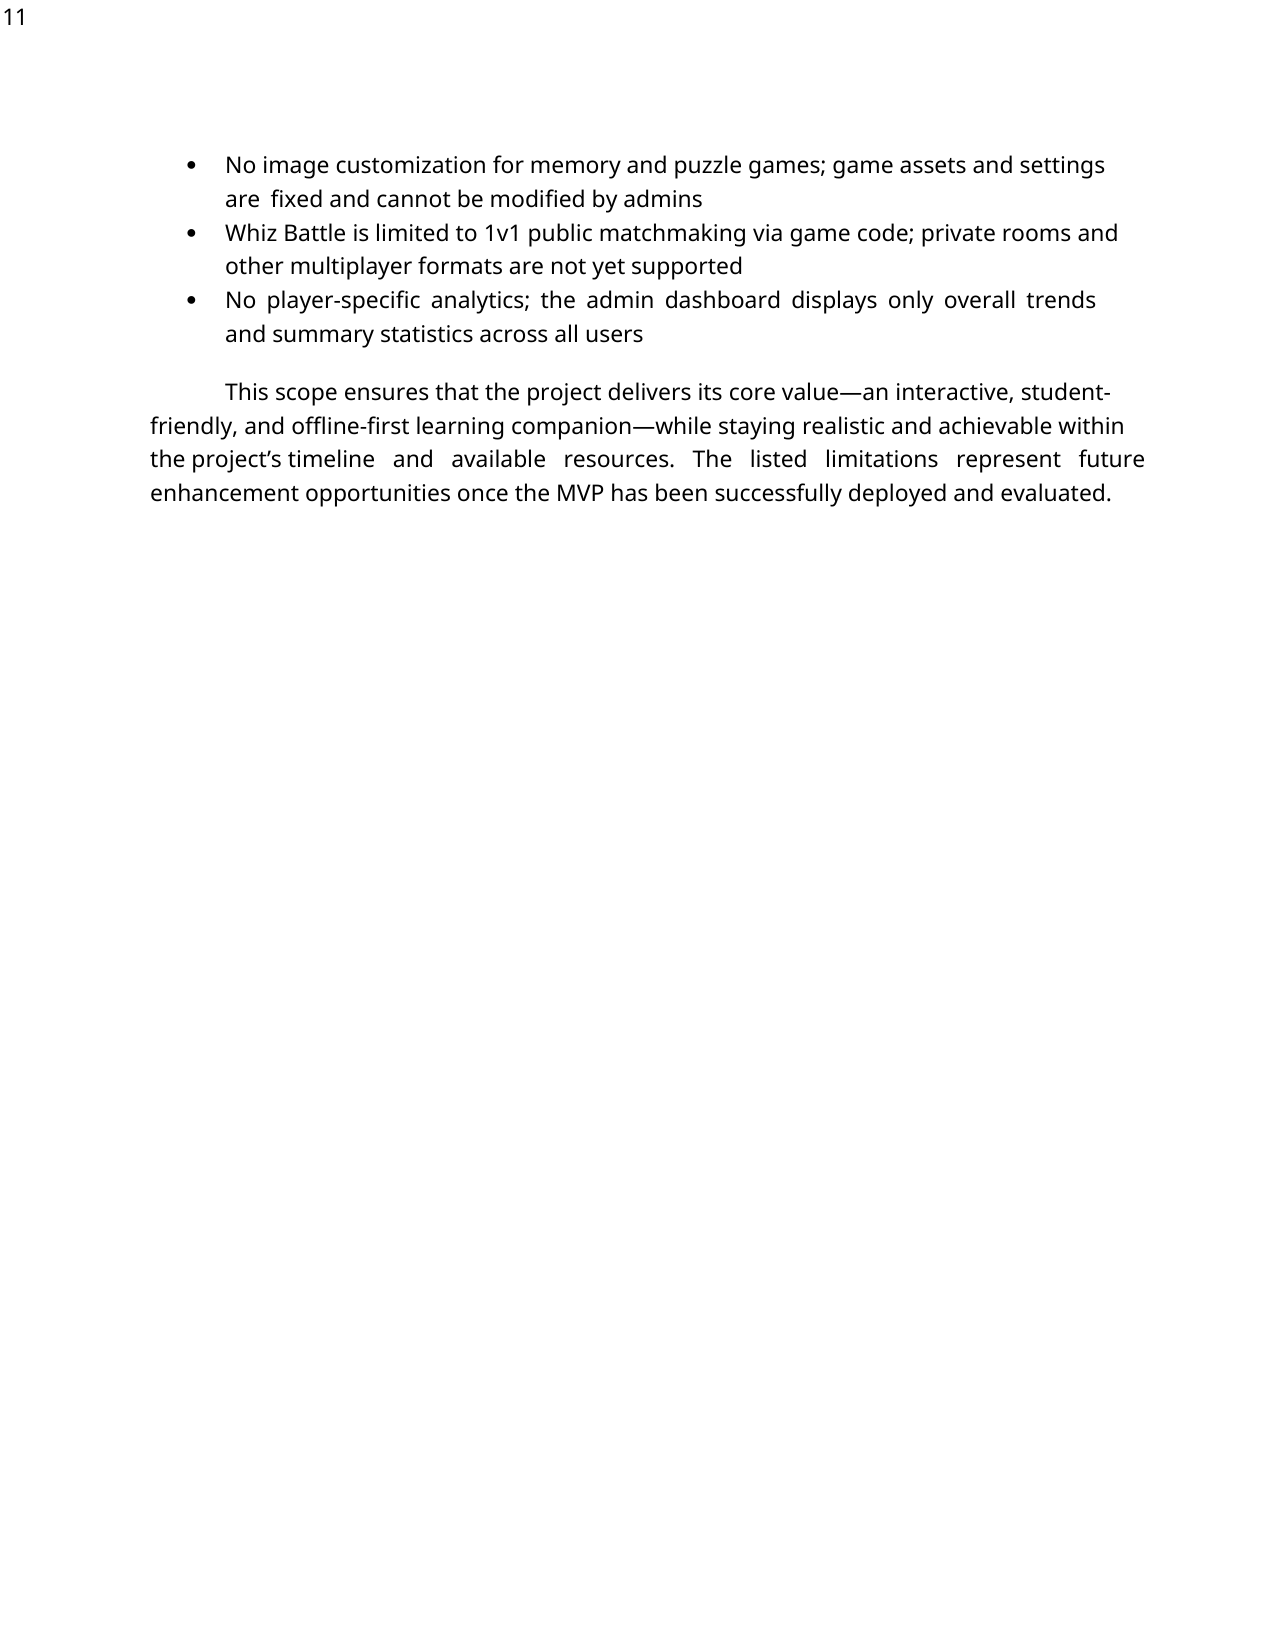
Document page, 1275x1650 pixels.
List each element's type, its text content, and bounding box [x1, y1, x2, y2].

list No image customization for memory and puzzle games; game assets and settings are fixed and cannot be modified by admins [187, 149, 1124, 214]
text This scope ensures that the project delivers its core value—an interactive, student-friendly, and offline-first learning companion—while staying realistic and achievable within the project’s timeline and available resources. The listed limitations represent future enhancement opportunities once the MVP has been successfully deployed and evaluated. [150, 376, 1162, 508]
list Whiz Battle is limited to 1v1 public matchmaking via game code; private rooms and other multiplayer formats are not yet supported [187, 216, 1125, 281]
list No player-specific analytics; the admin dashboard displays only overall trends and summary statistics across all users [187, 284, 1125, 349]
